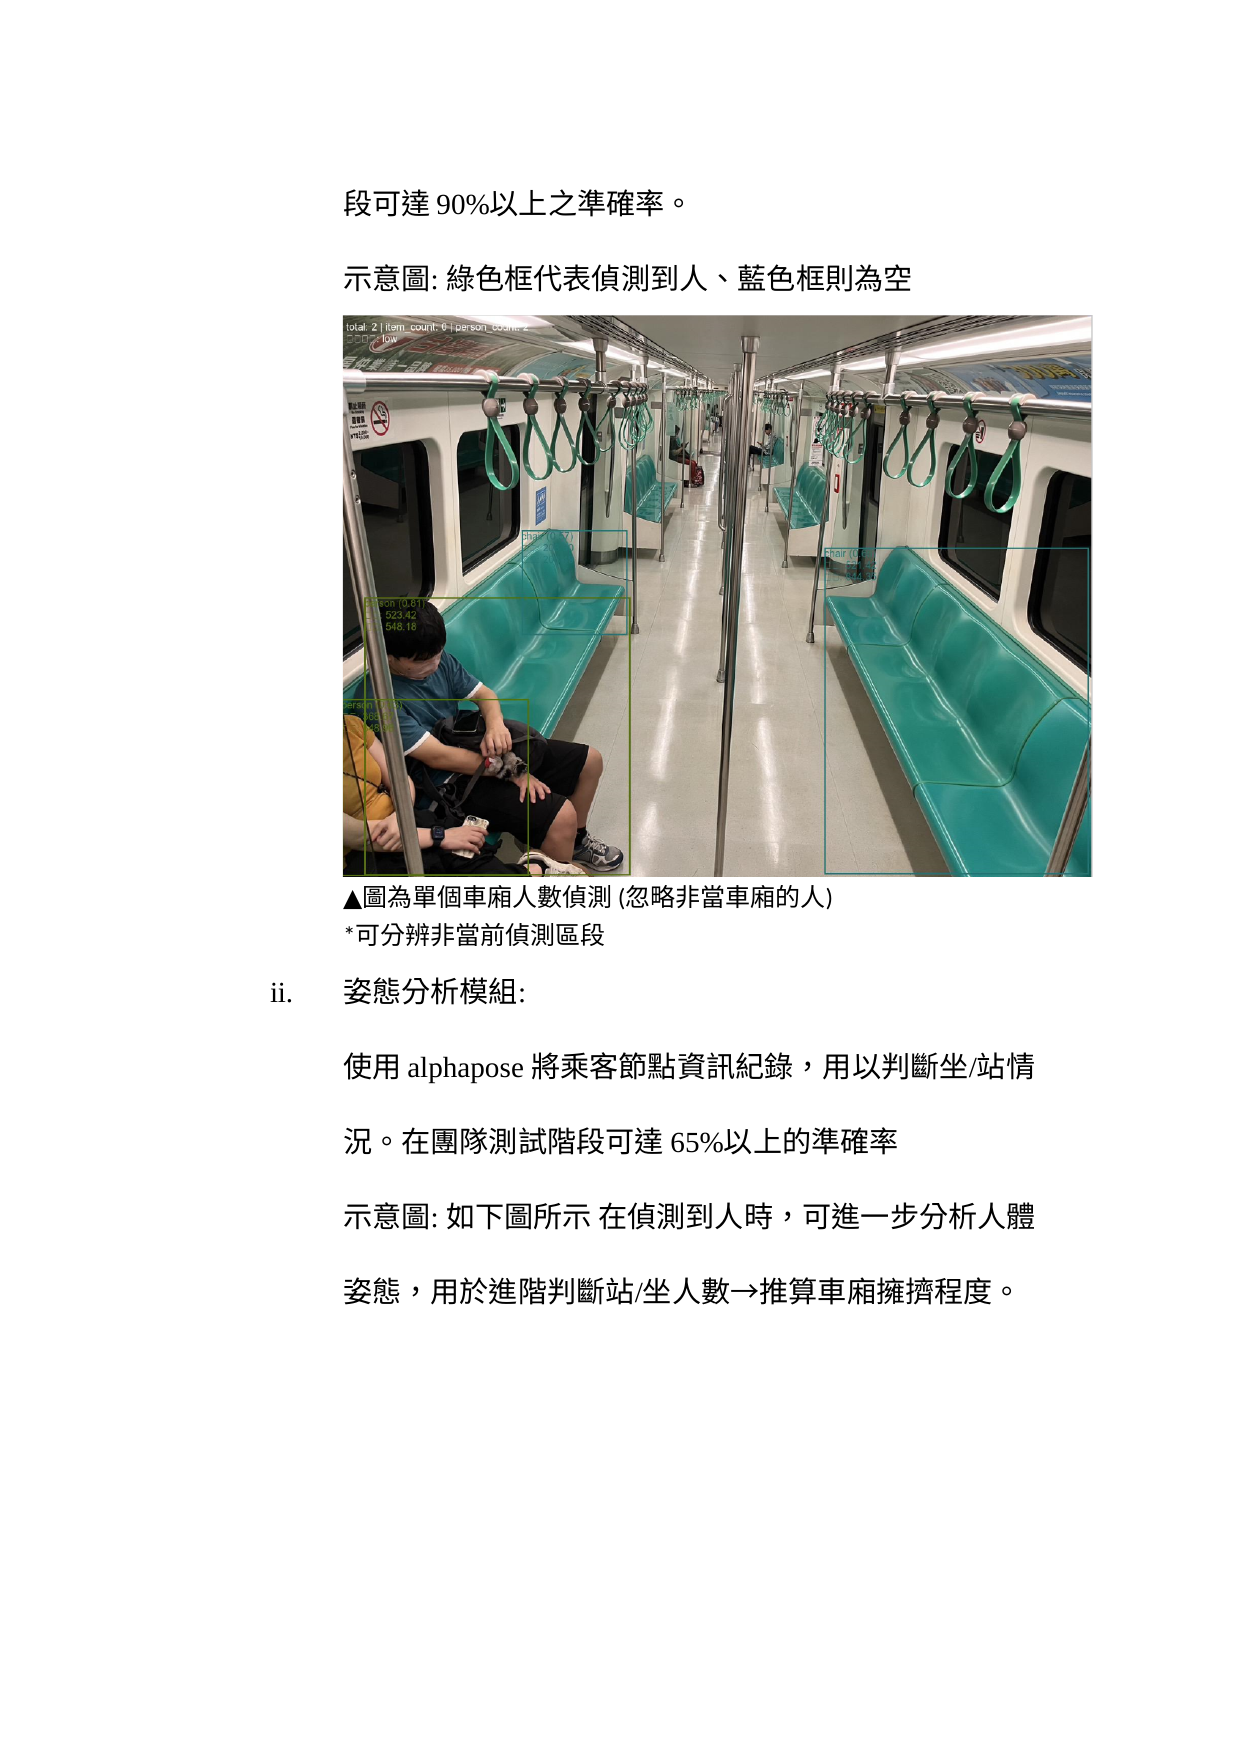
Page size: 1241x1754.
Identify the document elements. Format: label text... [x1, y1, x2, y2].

list *可分辨非當前偵測區段 [343, 914, 1053, 952]
list 示意圖: 如下圖所示 在偵測到人時，可進一步分析人體姿態，用於進階判斷站/坐人數→推算車廂擁擠程度。 [343, 1177, 1053, 1327]
list 示意圖: 綠色框代表偵測到人、藍色框則為空 [343, 239, 1053, 314]
list 姿態分析模組: [293, 952, 1053, 1027]
list 使用alphapose 將乘客節點資訊紀錄，用以判斷坐/站情況。在團隊測試階段可達 65%以上的準確率 [343, 1027, 1053, 1177]
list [343, 164, 1053, 239]
list ▲圖為單個車廂人數偵測 (忽略非當車廂的人) [343, 877, 1053, 914]
picture [342, 315, 1093, 877]
